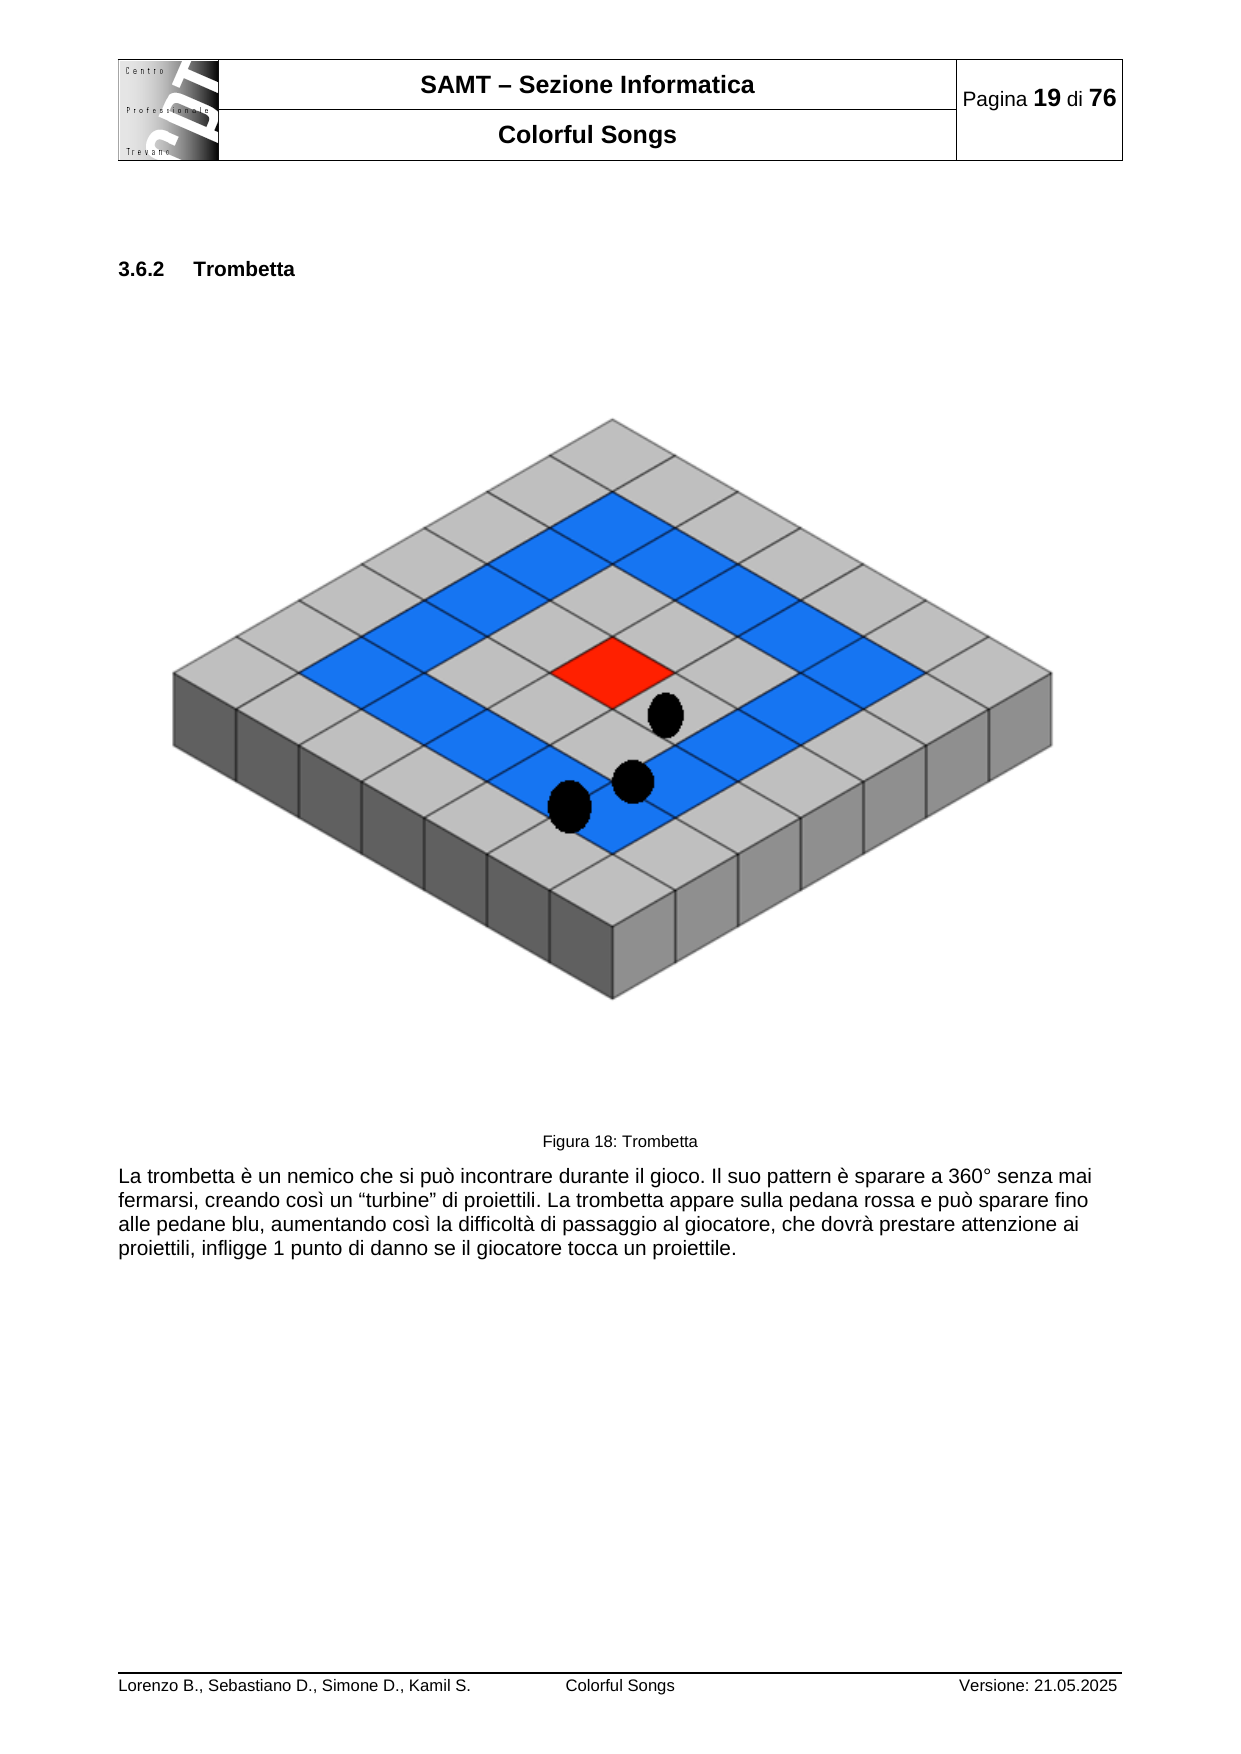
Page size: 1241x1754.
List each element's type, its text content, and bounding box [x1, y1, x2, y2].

picture [118, 60, 219, 160]
subtitle Trombetta [118, 257, 1122, 281]
picture [118, 305, 1122, 1120]
text La trombetta è un nemico che si può incontrare durante il gioco. Il suo pattern è sparare a 360° senza mai fermarsi, creando così un “turbine” di proiettili. La trombetta appare sulla pedana rossa e può sparare fino alle pedane blu, aumentando così la difficoltà di passaggio al giocatore, che dovrà prestare attenzione ai proiettili, infligge 1 punto di danno se il giocatore tocca un proiettile. [118, 1163, 1122, 1259]
